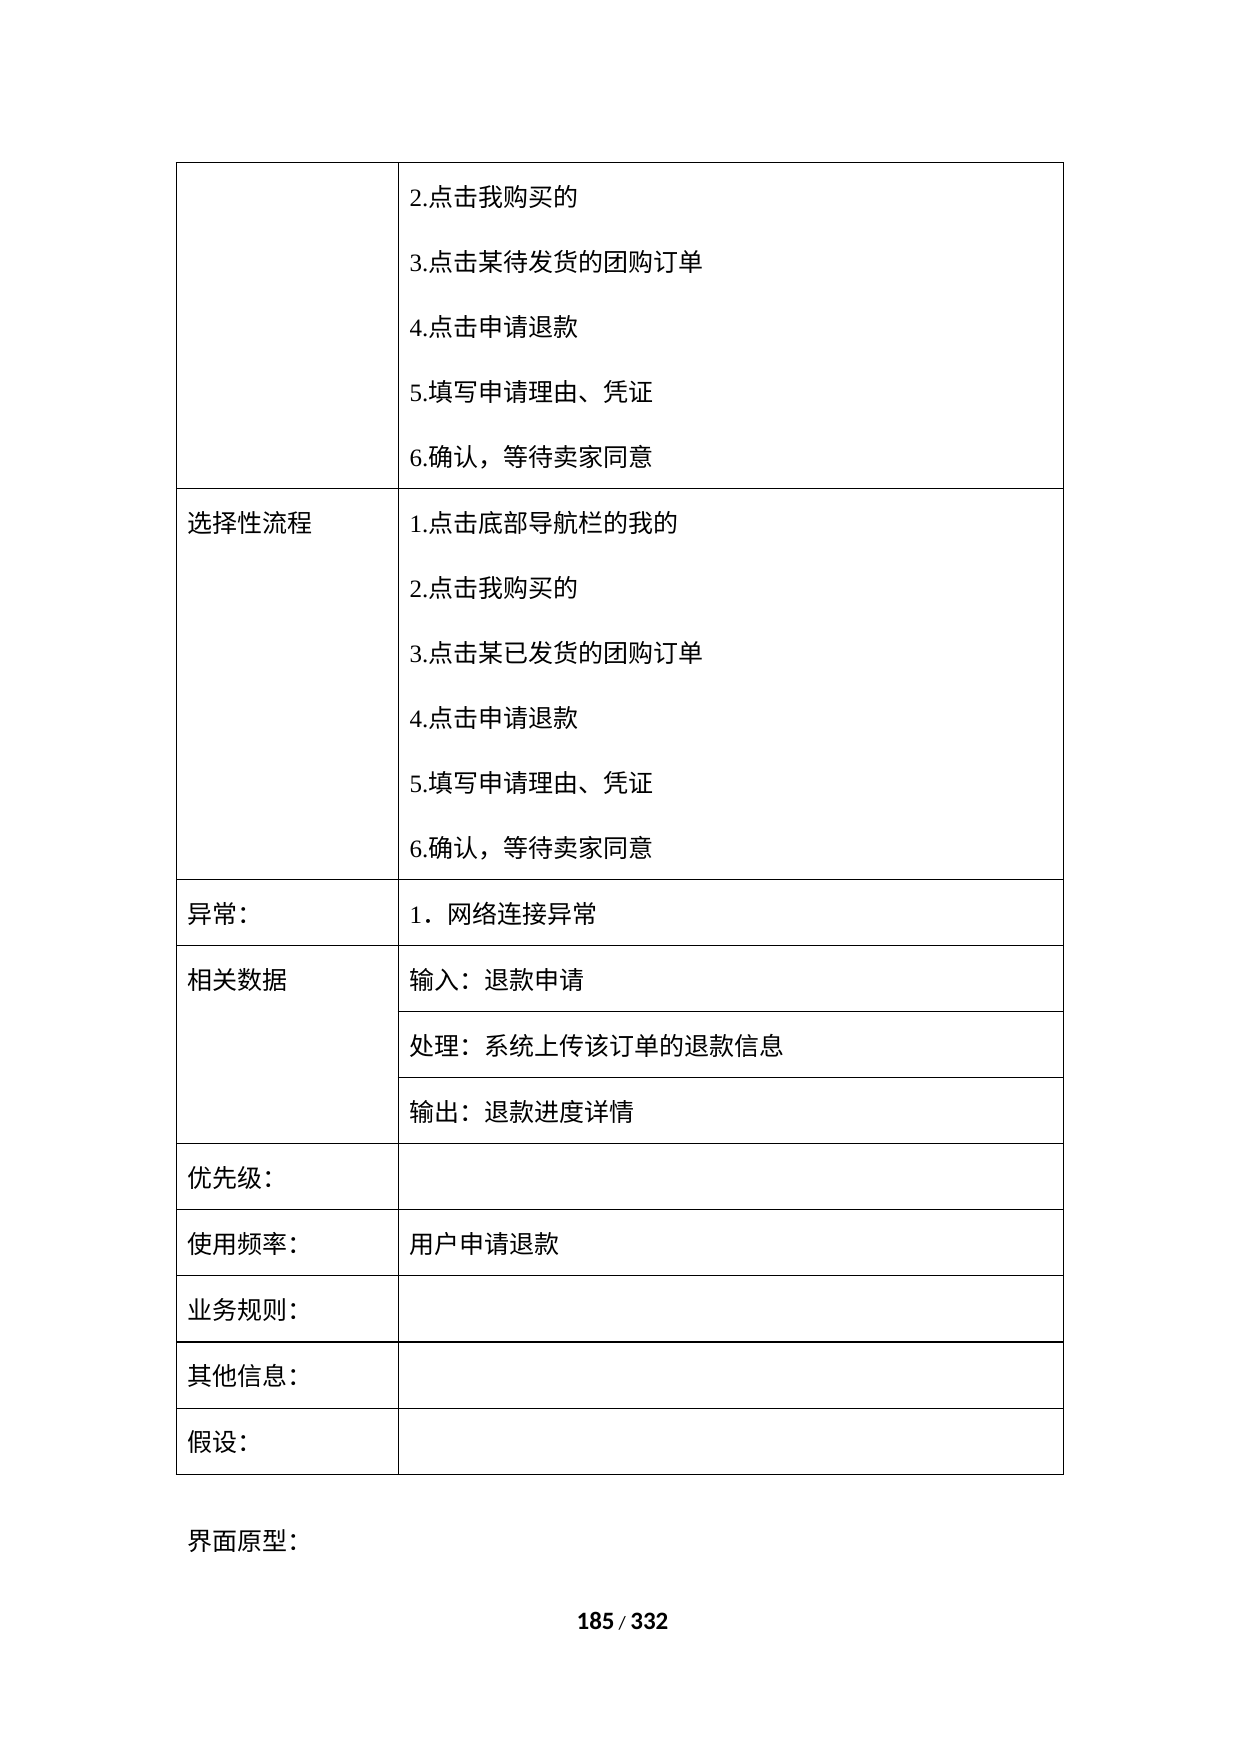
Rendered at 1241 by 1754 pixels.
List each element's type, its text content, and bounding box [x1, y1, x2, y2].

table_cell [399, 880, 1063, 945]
text 界面原型： [187, 1507, 1053, 1572]
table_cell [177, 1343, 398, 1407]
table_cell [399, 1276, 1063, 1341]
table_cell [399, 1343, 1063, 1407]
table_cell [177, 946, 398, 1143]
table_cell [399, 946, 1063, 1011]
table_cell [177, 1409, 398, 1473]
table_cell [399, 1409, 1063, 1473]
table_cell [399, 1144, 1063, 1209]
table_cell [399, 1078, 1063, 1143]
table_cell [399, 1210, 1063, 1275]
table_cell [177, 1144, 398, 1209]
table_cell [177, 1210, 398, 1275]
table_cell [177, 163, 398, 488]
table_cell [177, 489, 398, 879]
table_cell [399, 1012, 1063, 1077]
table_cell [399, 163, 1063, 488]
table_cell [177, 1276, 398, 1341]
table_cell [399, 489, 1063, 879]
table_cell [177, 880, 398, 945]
